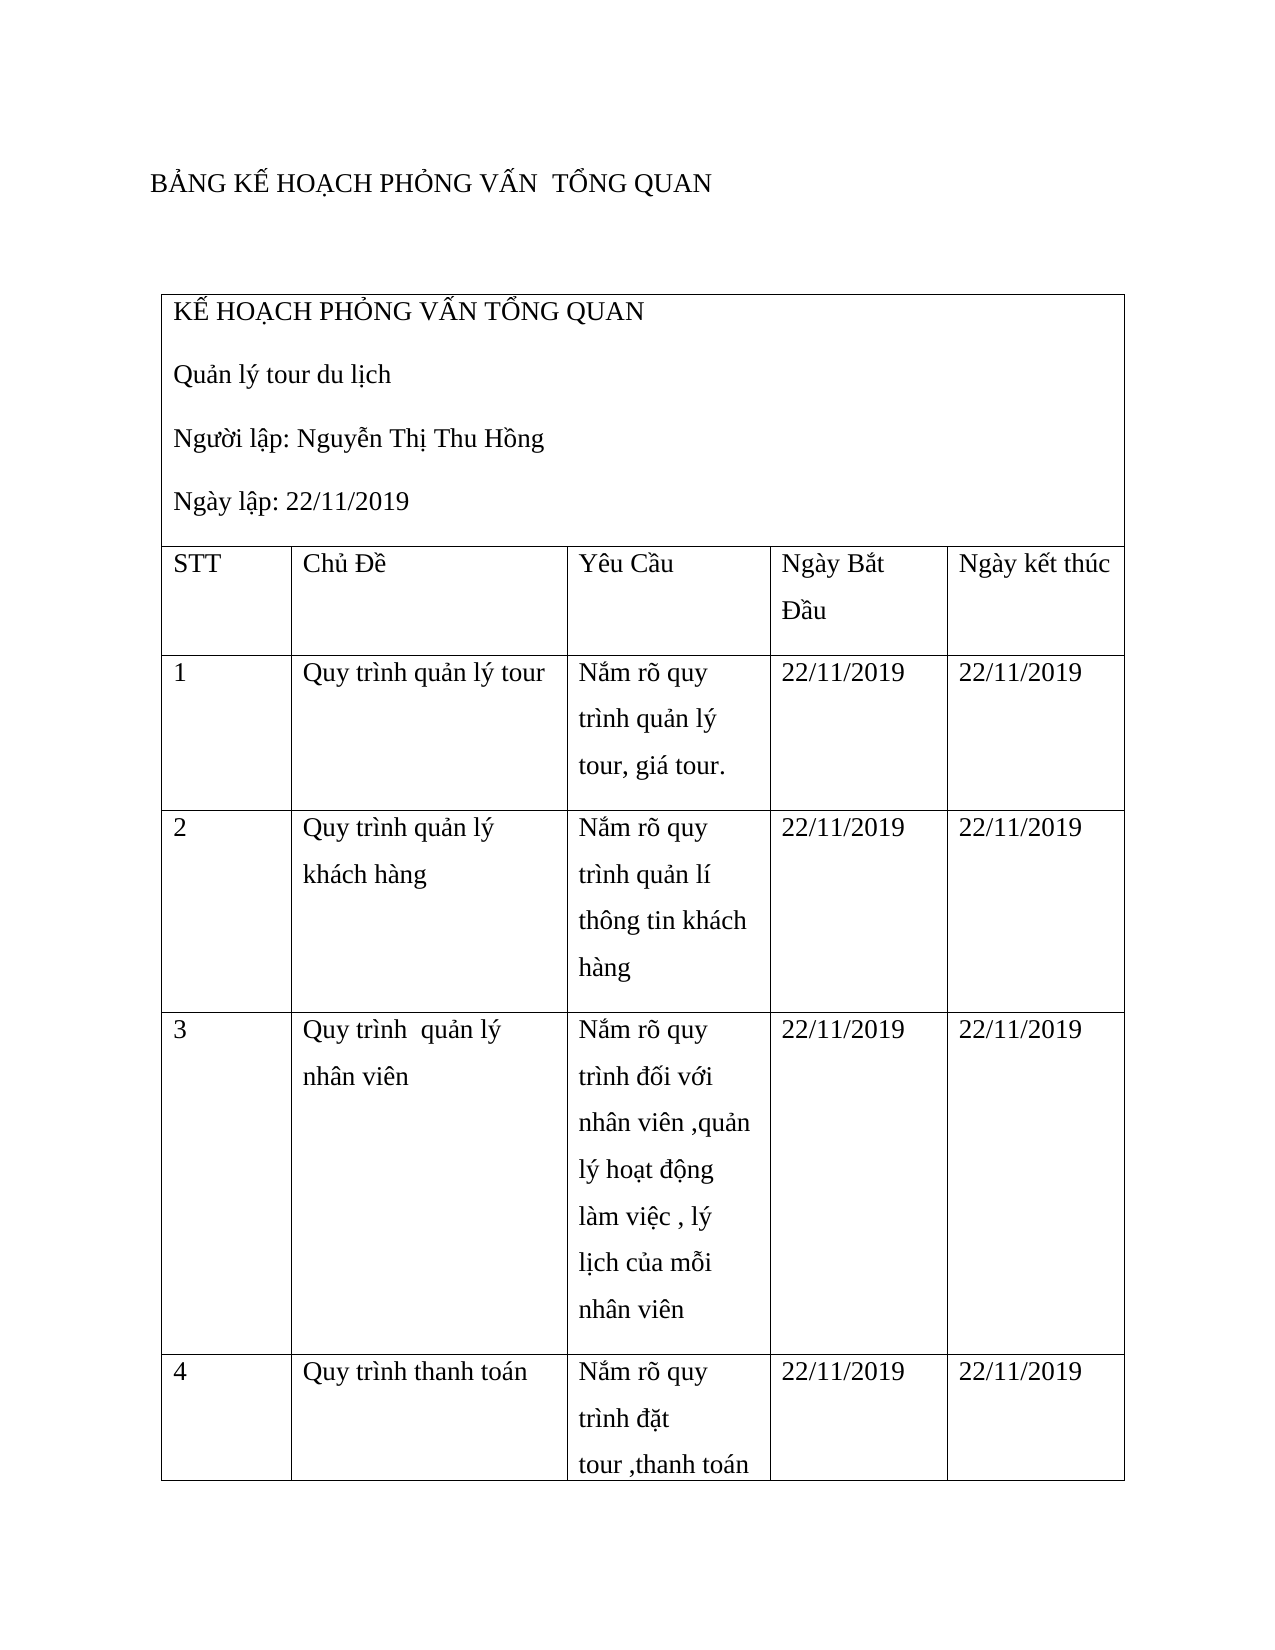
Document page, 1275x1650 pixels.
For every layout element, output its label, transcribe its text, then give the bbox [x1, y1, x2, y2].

table_cell Ngày kết thúc [948, 547, 1124, 655]
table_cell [292, 1355, 567, 1479]
table_cell 22/11/2019 [948, 656, 1124, 810]
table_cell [568, 1355, 770, 1479]
table_cell Chủ Đề [292, 547, 567, 655]
table_header KẾ HOẠCH PHỎNG VẤN TỔNG QUAN Quản lý tour du lịch Người lập: Nguyễn Thị Thu Hồng Ngày lập: 22/11/2019 [162, 295, 1124, 546]
table_cell 4 [162, 1355, 291, 1479]
table_cell Yêu Cầu [568, 547, 770, 655]
table_cell Nắm rõ quy trình quản lí thông tin khách hàng [568, 811, 770, 1012]
table_cell STT [162, 547, 291, 655]
table_cell 22/11/2019 [948, 1355, 1124, 1479]
table_cell Quy trình quản lý nhân viên [292, 1013, 567, 1354]
table_cell Nắm rõ quy trình quản lý tour, giá tour. [568, 656, 770, 810]
table_cell Nắm rõ quy trình đối với nhân viên ,quản lý hoạt động làm việc , lý lịch của mỗi nhân viên [568, 1013, 770, 1354]
table_cell 22/11/2019 [771, 811, 947, 1012]
table_cell 1 [162, 656, 291, 810]
table_cell 22/11/2019 [771, 1355, 947, 1479]
text BẢNG KẾ HOẠCH PHỎNG VẤN TỔNG QUAN [150, 167, 1125, 198]
table_cell 22/11/2019 [948, 811, 1124, 1012]
table_cell 2 [162, 811, 291, 1012]
table_cell Quy trình quản lý tour [292, 656, 567, 810]
table_cell 22/11/2019 [771, 1013, 947, 1354]
table_cell 22/11/2019 [948, 1013, 1124, 1354]
table_cell Quy trình quản lý khách hàng [292, 811, 567, 1012]
table_cell Ngày Bắt Đầu [771, 547, 947, 655]
table_cell 3 [162, 1013, 291, 1354]
table_cell 22/11/2019 [771, 656, 947, 810]
